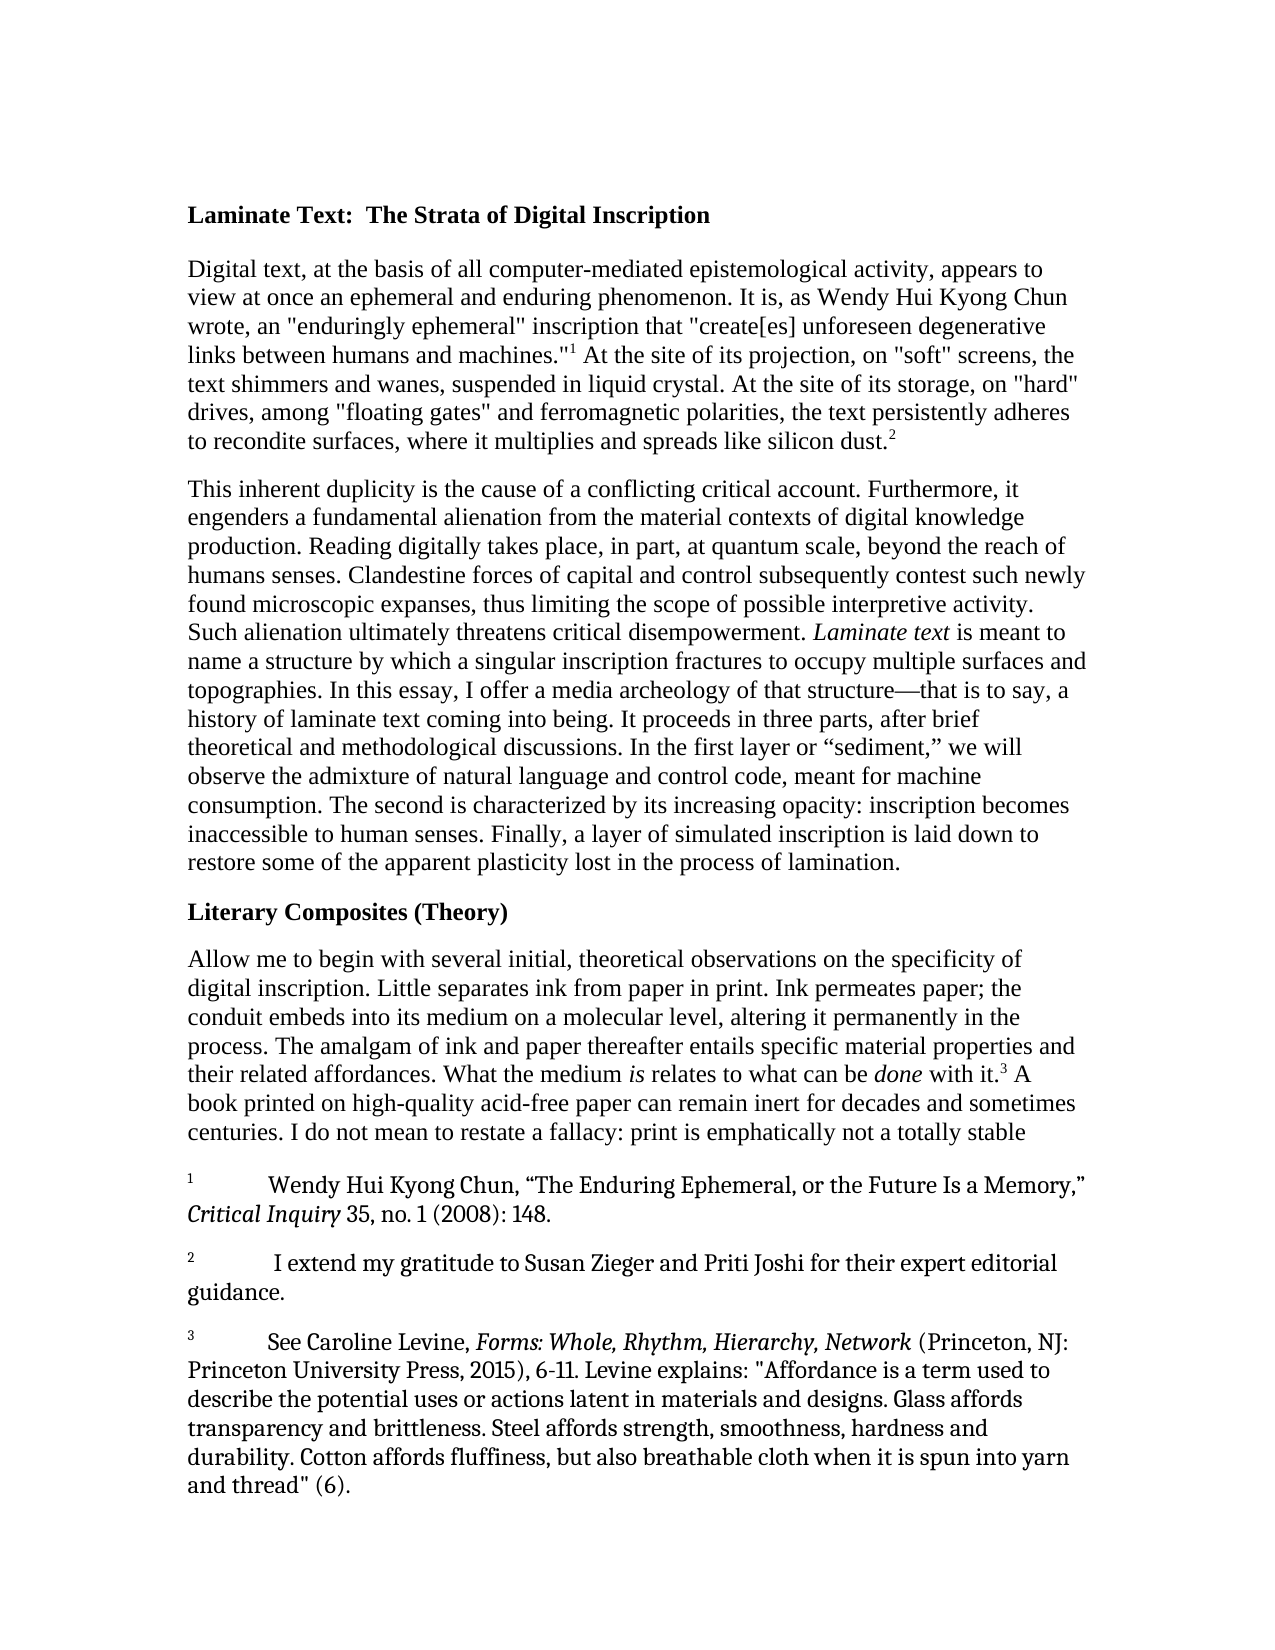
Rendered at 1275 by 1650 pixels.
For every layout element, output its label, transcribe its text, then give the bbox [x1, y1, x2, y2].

text This inherent duplicity is the cause of a conflicting critical account. Furthermore, it engenders a fundamental alienation from the material contexts of digital knowledge production. Reading digitally takes place, in part, at quantum scale, beyond the reach of humans senses. Clandestine forces of capital and control subsequently contest such newly found microscopic expanses, thus limiting the scope of possible interpretive activity. Such alienation ultimately threatens critical disempowerment. Laminate text is meant to name a structure by which a singular inscription fractures to occupy multiple surfaces and topographies. In this essay, I offer a media archeology of that structure—that is to say, a history of laminate text coming into being. It proceeds in three parts, after brief theoretical and methodological discussions. In the first layer or “sediment,” we will observe the admixture of natural language and control code, meant for machine consumption. The second is characterized by its increasing opacity: inscription becomes inaccessible to human senses. Finally, a layer of simulated inscription is laid down to restore some of the apparent plasticity lost in the process of lamination. [187, 474, 1087, 876]
title Laminate Text: The Strata of Digital Inscription [187, 200, 1087, 229]
text Digital text, at the basis of all computer-mediated epistemological activity, appears to view at once an ephemeral and enduring phenomenon. It is, as Wendy Hui Kyong Chun wrote, an "enduringly ephemeral" inscription that "create[es] unforeseen degenerative links between humans and machines." At the site of its projection, on "soft" screens, the text shimmers and wanes, suspended in liquid crystal. At the site of its storage, on "hard" drives, among "floating gates" and ferromagnetic polarities, the text persistently adheres to recondite surfaces, where it multiplies and spreads like silicon dust. [187, 254, 1087, 455]
subtitle Literary Composites (Theory) [187, 897, 1087, 926]
text Allow me to begin with several initial, theoretical observations on the specificity of digital inscription. Little separates ink from paper in print. Ink permeates paper; the conduit embeds into its medium on a molecular level, altering it permanently in the process. The amalgam of ink and paper thereafter entails specific material properties and their related affordances. What the medium is relates to what can be done with it. A book printed on high-quality acid-free paper can remain inert for decades and sometimes centuries. I do not mean to restate a fallacy: print is emphatically not a totally stable medium. It is however comparably more stable than magnetic storage and less so than stone etching. At the very least, readers expect print materials to retain their shape as a document passes from one pair of hands into another. Interpreters of texts usually can (with some effort) make certain to find themselves, literally, on the same page, ensuring that their discussion concerns roughly the same piece of writing. [187, 944, 1087, 1146]
